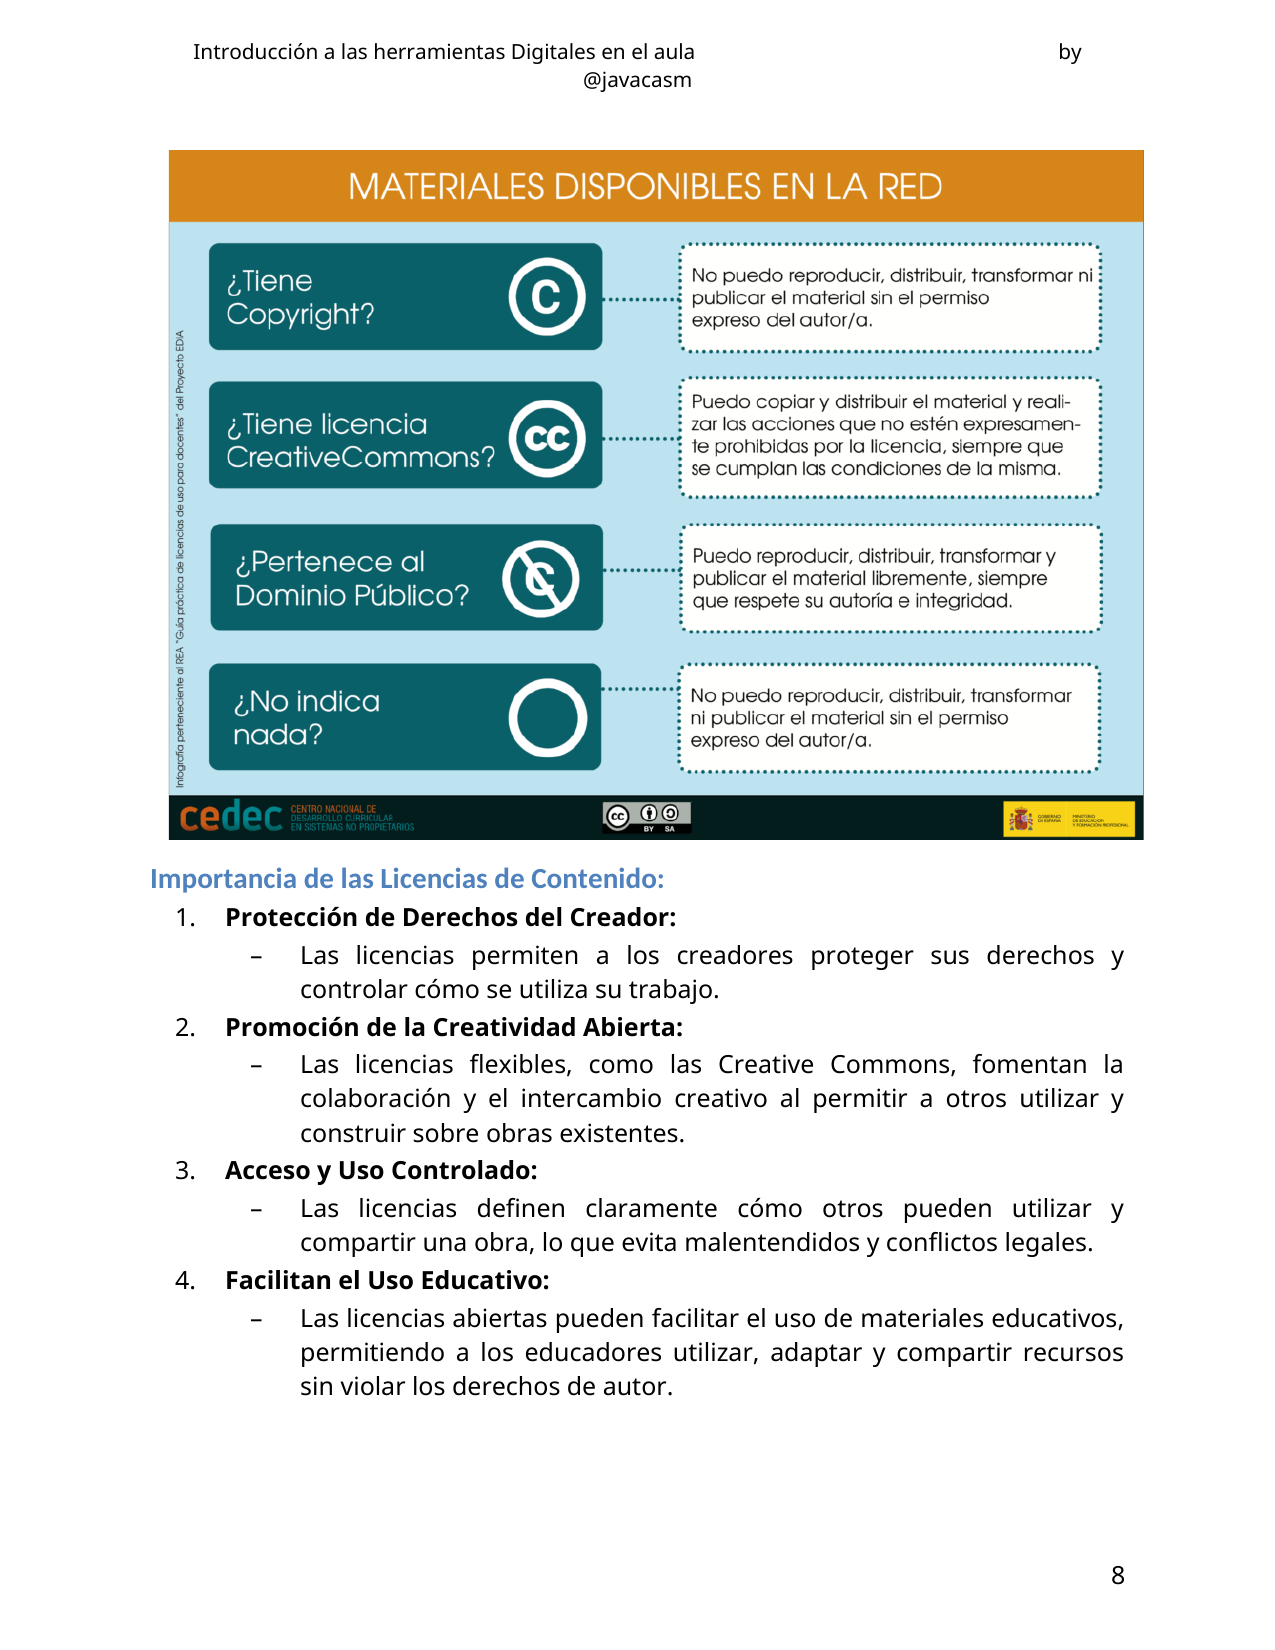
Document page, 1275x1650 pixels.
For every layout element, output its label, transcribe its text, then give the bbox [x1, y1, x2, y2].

subtitle Importancia de las Licencias de Contenido: [150, 860, 1125, 896]
picture [168, 150, 1144, 840]
list Las licencias permiten a los creadores proteger sus derechos y controlar cómo se utiliza su trabajo. [250, 937, 1125, 1006]
list Promoción de la Creatividad Abierta: [175, 1009, 1125, 1043]
list Facilitan el Uso Educativo: [175, 1263, 1125, 1297]
list Las licencias flexibles, como las Creative Commons, fomentan la colaboración y el intercambio creativo al permitir a otros utilizar y construir sobre obras existentes. [250, 1047, 1125, 1149]
list Protección de Derechos del Creador: [175, 899, 1125, 934]
list Acceso y Uso Controlado: [175, 1153, 1125, 1187]
list Las licencias abiertas pueden facilitar el uso de materiales educativos, permitiendo a los educadores utilizar, adaptar y compartir recursos sin violar los derechos de autor. [250, 1301, 1125, 1403]
list Las licencias definen claramente cómo otros pueden utilizar y compartir una obra, lo que evita malentendidos y conflictos legales. [250, 1191, 1125, 1259]
